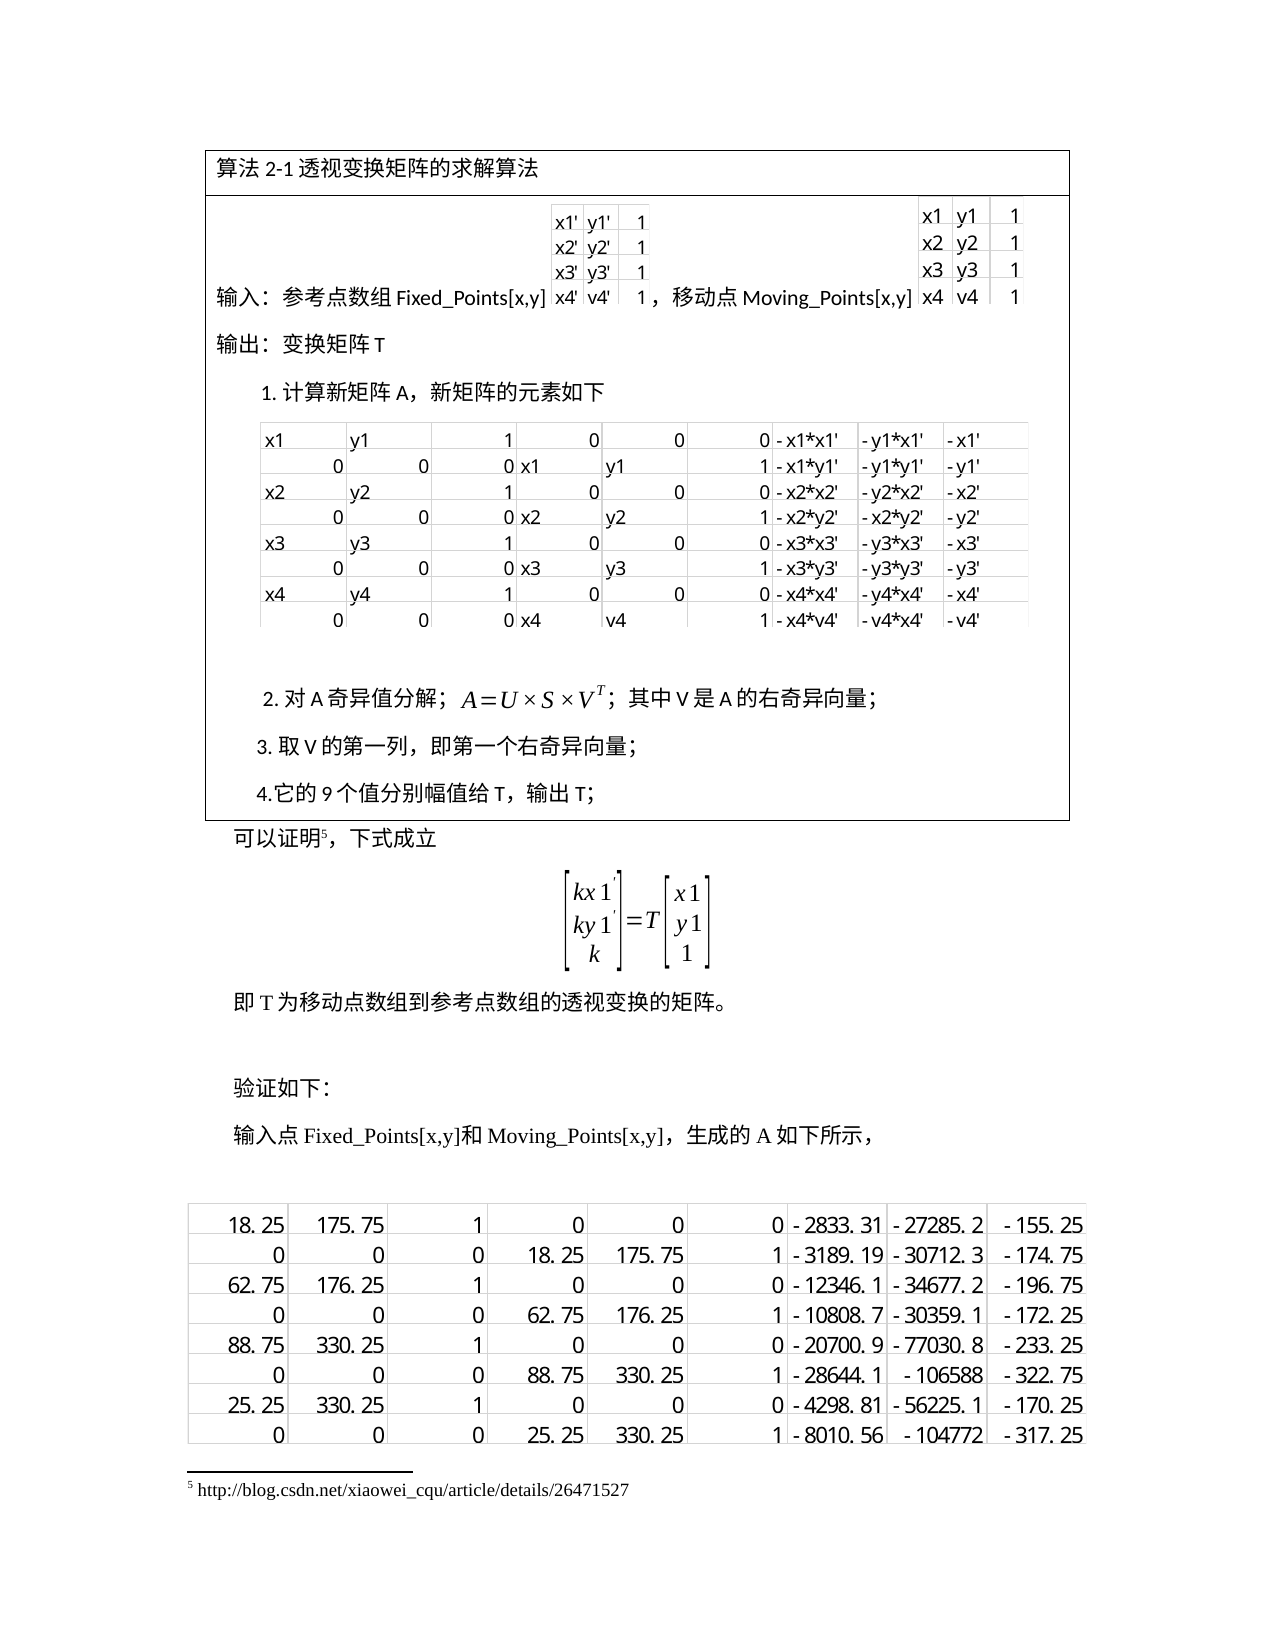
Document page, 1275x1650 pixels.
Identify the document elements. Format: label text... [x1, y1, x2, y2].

table_header 算法2-1透视变换矩阵的求解算法 [206, 151, 1069, 195]
text 即T为移动点数组到参考点数组的透视变换的矩阵。 [187, 985, 1087, 1017]
text 可以证明，下式成立 [187, 821, 1087, 853]
text 输入点Fixed_Points[x,y]和Moving_Points[x,y]，生成的A如下所示， [187, 1118, 1087, 1150]
table_cell 输入：参考点数组Fixed_Points[x,y] ，移动点Moving_Points[x,y] 输出：变换矩阵T 1. 计算新矩阵A，新矩阵的元素如下 2. 对A奇异值分解；；其中V是A的右奇异向量； 3. 取V的第一列，即第一个右奇异向量； 4.它的9个值分别幅值给T，输出T； [206, 196, 1069, 820]
text 验证如下： [187, 1071, 1087, 1102]
